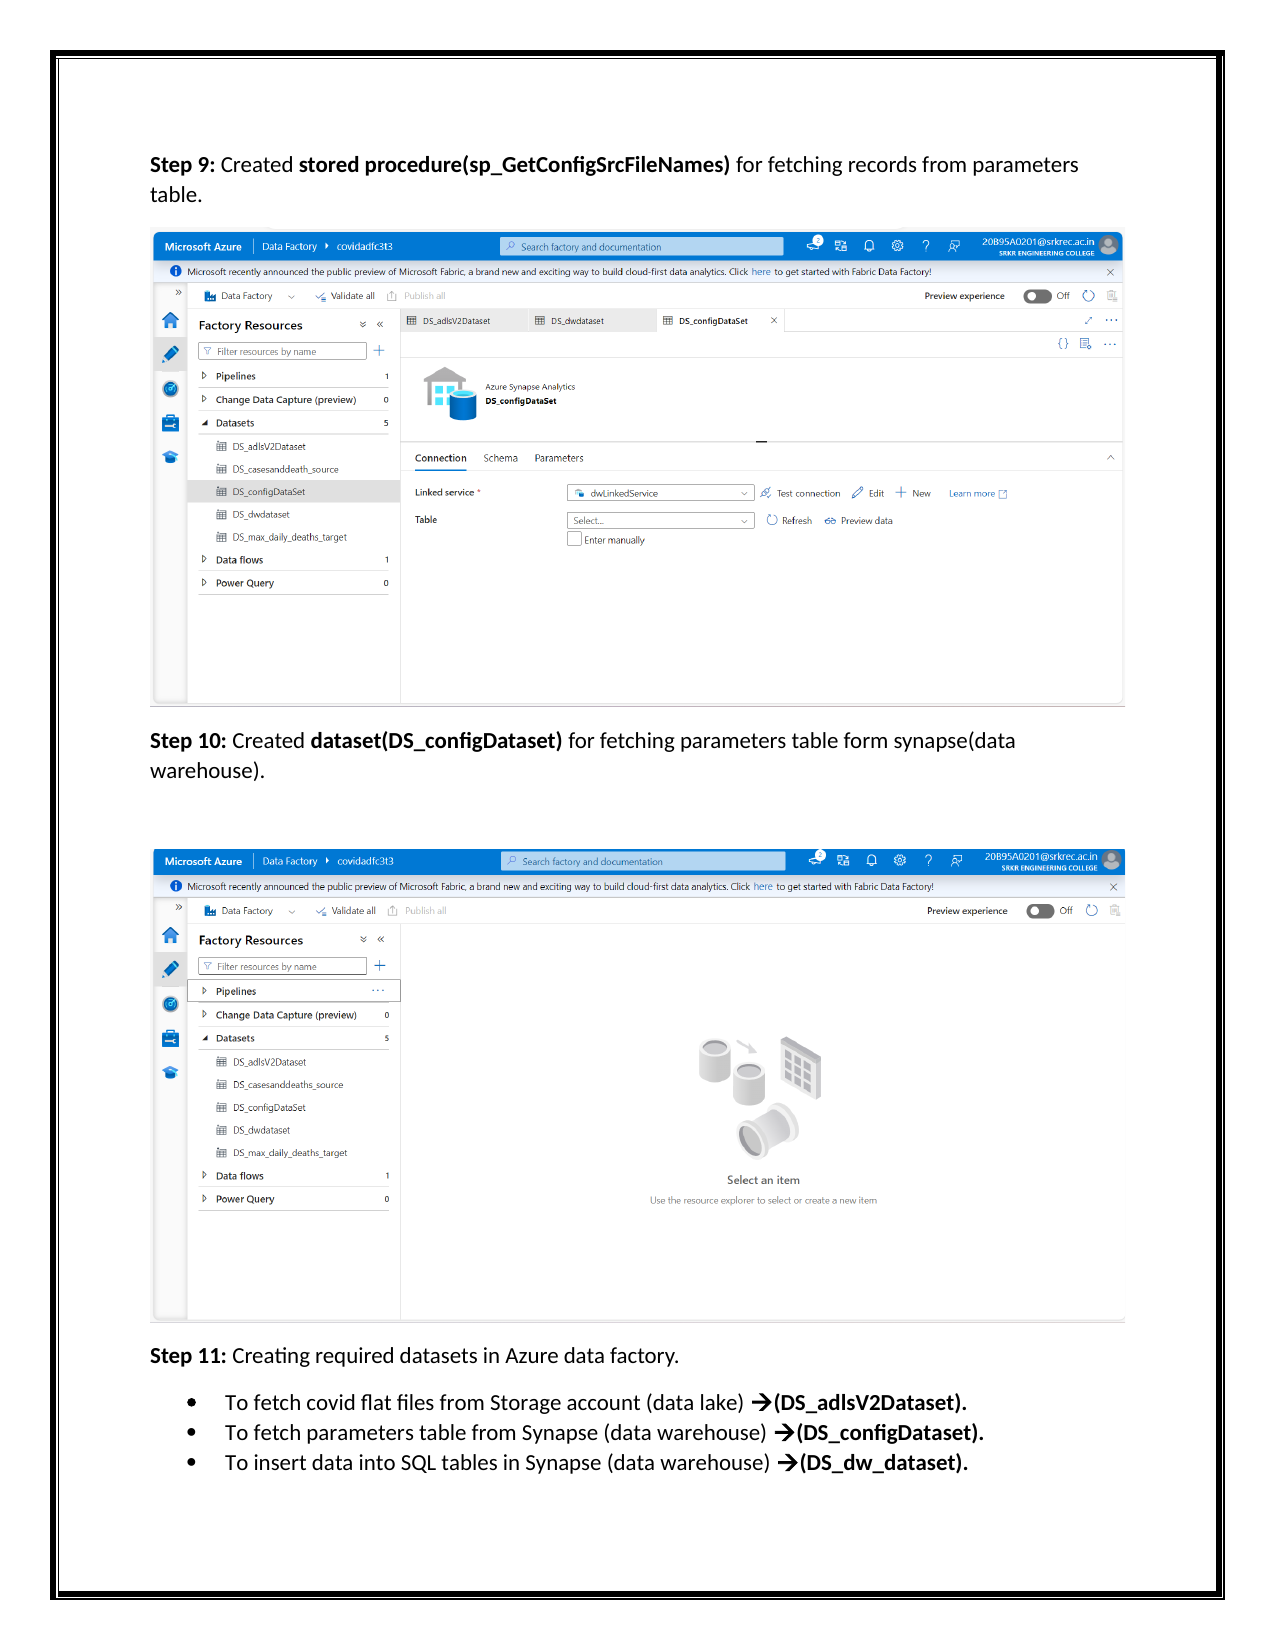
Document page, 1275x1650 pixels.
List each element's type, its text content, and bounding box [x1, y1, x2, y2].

picture [150, 227, 1125, 707]
text Step 10: Created dataset(DS_configDataset) for fetching parameters table form synapse(data warehouse). [150, 726, 1125, 784]
list To insert data into SQL tables in Synapse (data warehouse) (DS_dw_dataset). [187, 1448, 1125, 1476]
picture [150, 849, 1125, 1323]
text Step 9: Created stored procedure(sp_GetConfigSrcFileNames) for fetching records from parameters table. [150, 150, 1125, 208]
list To fetch covid flat files from Storage account (data lake) (DS_adlsV2Dataset). [187, 1388, 1125, 1416]
list To fetch parameters table from Synapse (data warehouse) (DS_configDataset). [187, 1418, 1125, 1446]
text Step 11: Creating required datasets in Azure data factory. [150, 1341, 1125, 1369]
